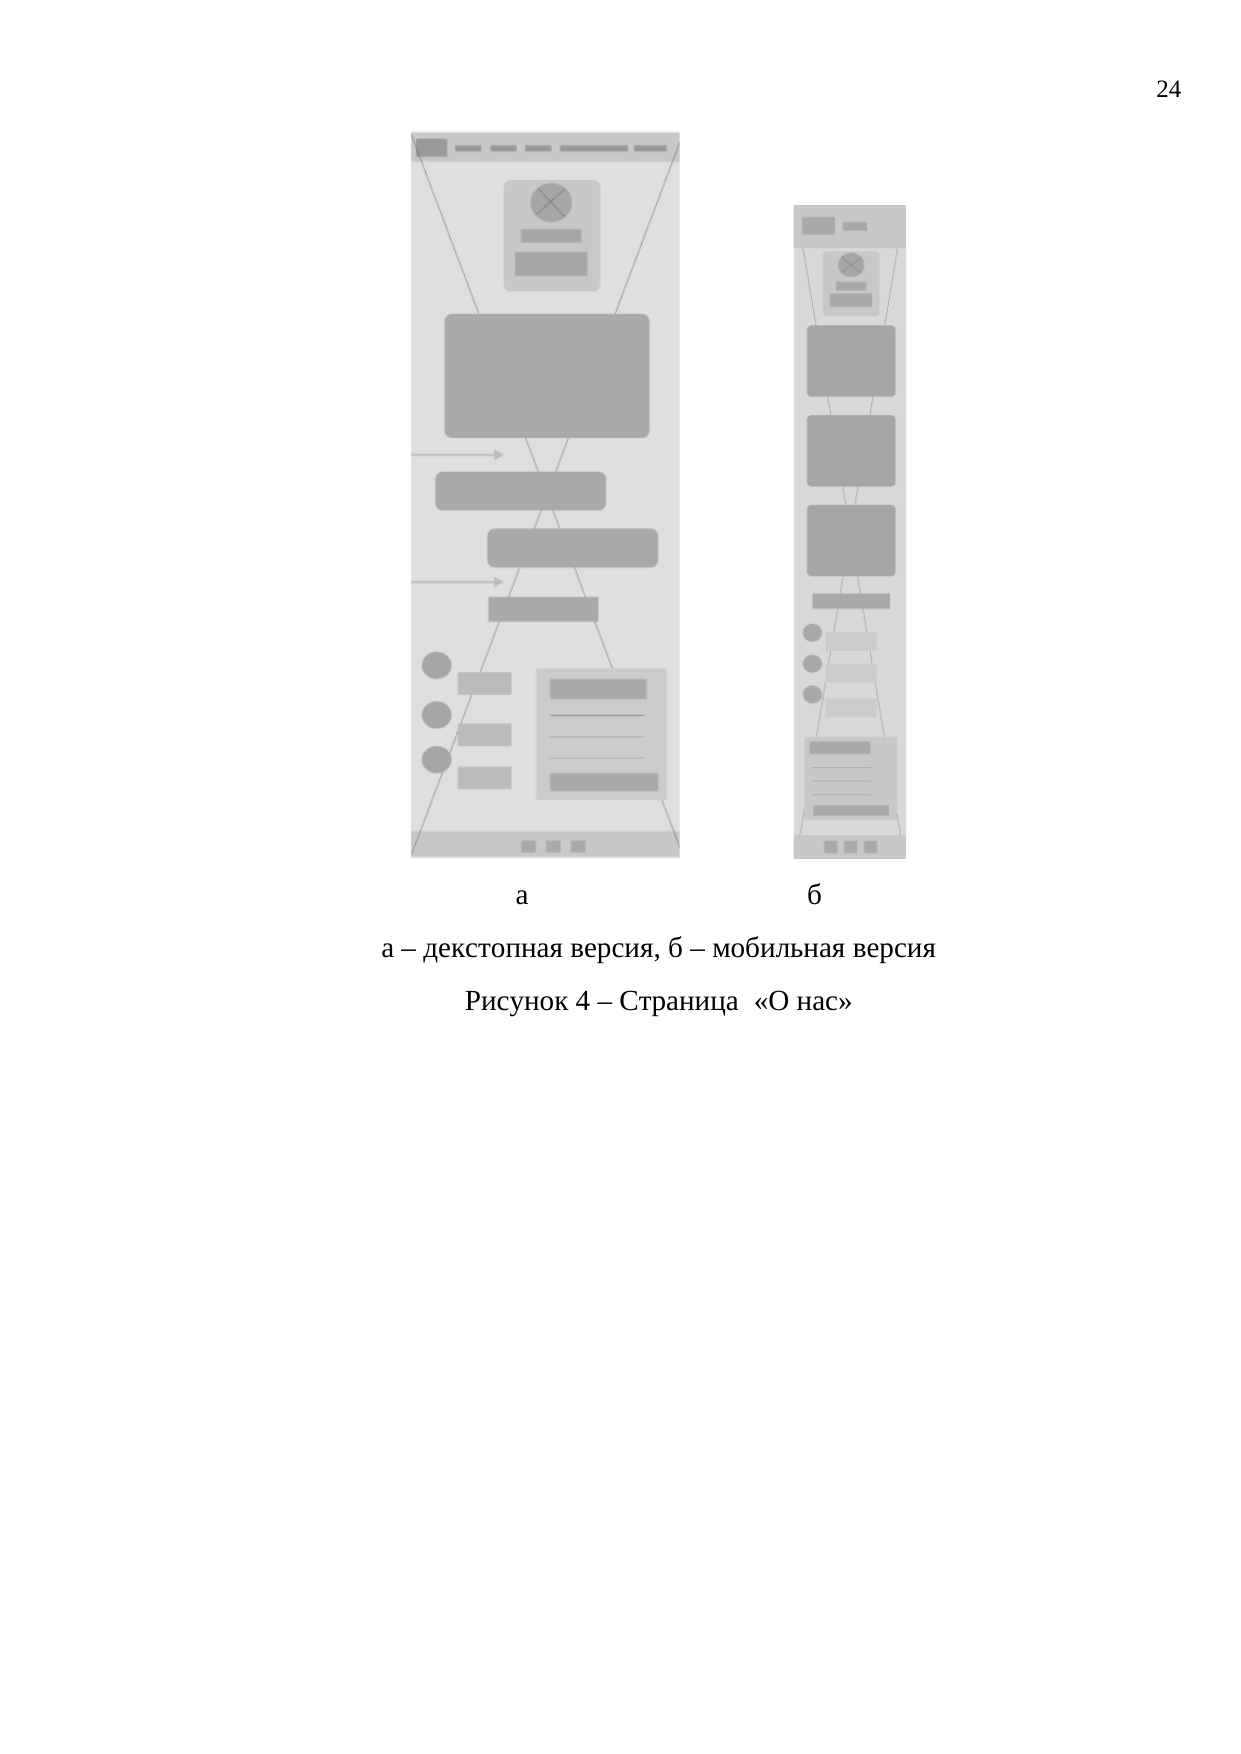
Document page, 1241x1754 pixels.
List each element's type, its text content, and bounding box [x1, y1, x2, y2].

picture [793, 205, 907, 859]
text Рисунок 4 – Страница «О нас» [136, 983, 1181, 1016]
text а – декстопная версия, б – мобильная версия [136, 930, 1181, 964]
picture [411, 130, 680, 859]
text а б [136, 877, 1181, 911]
